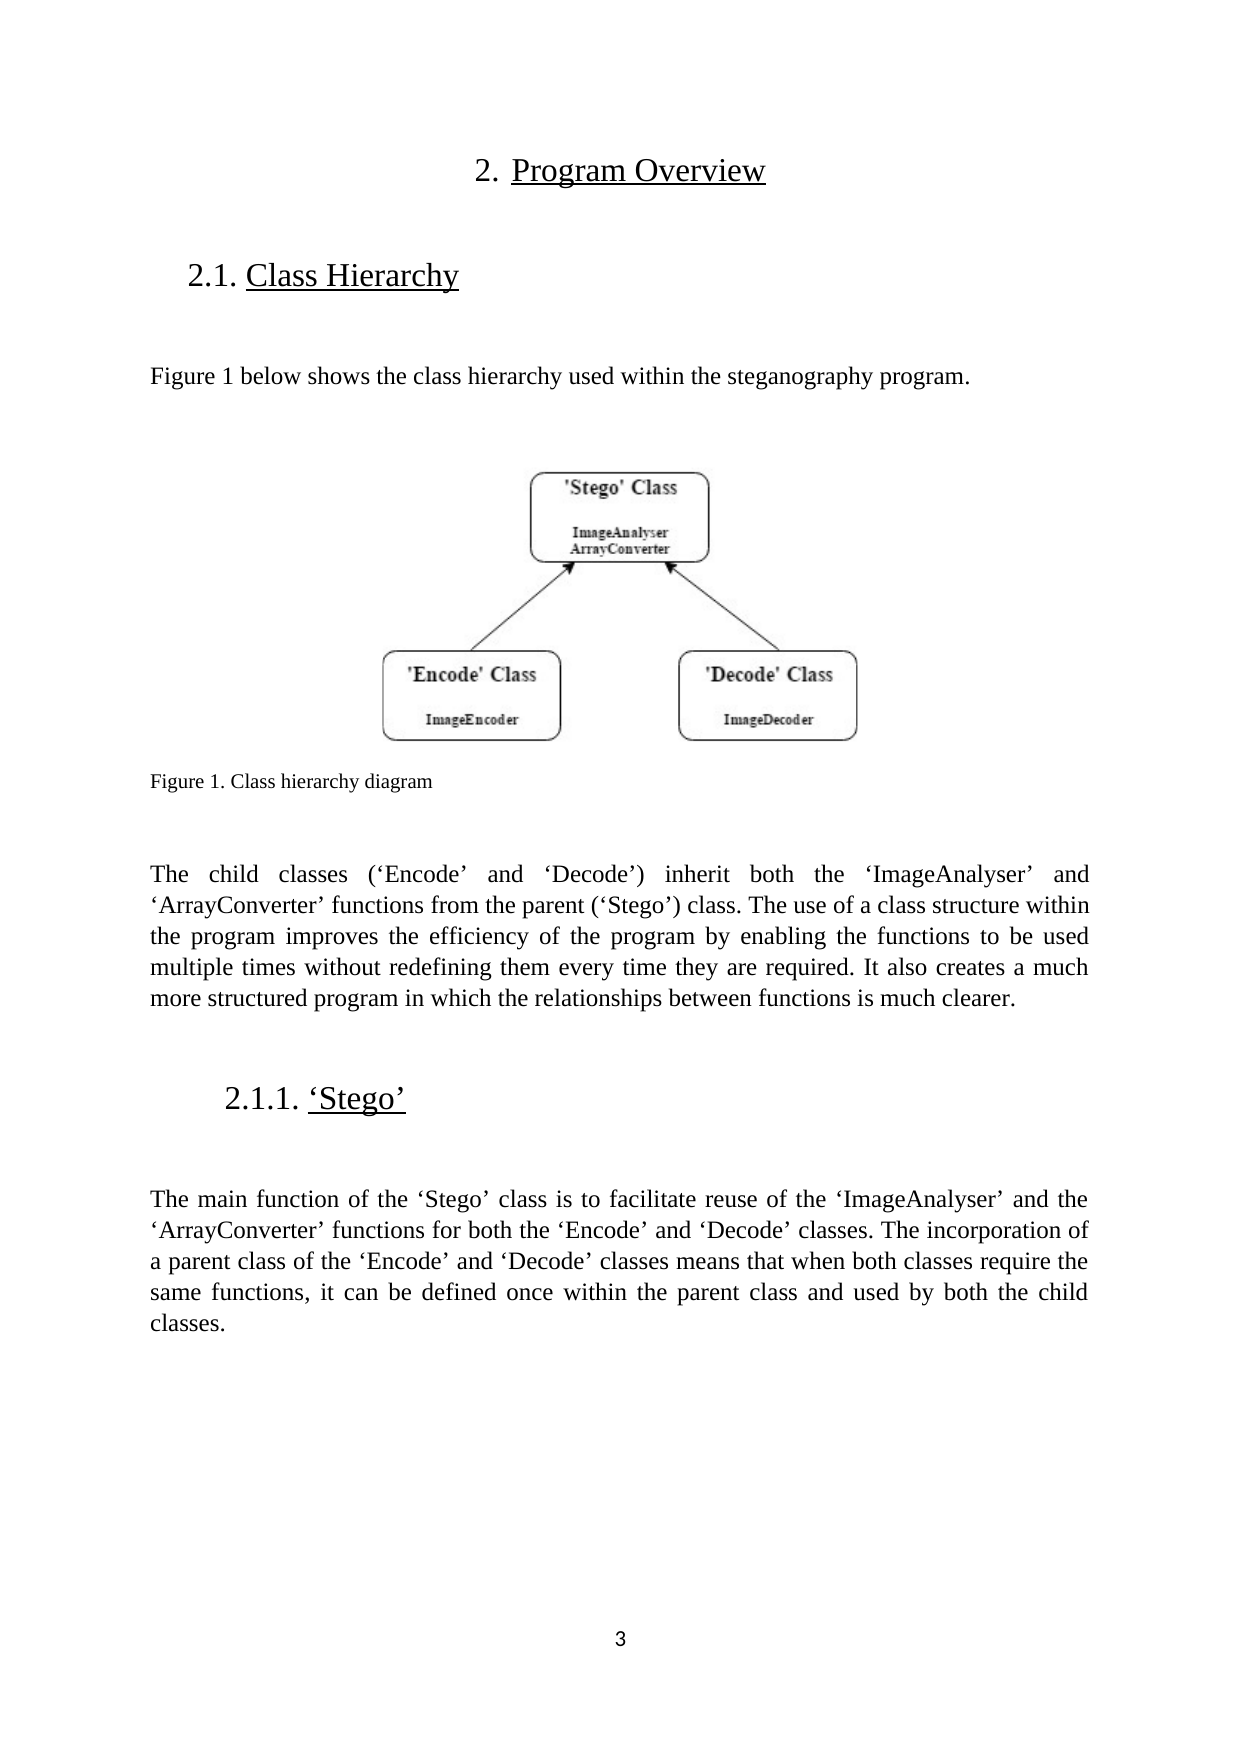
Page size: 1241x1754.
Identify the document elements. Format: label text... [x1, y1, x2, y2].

text The child classes (‘Encode’ and ‘Decode’) inherit both the ‘ImageAnalyser’ and ‘ArrayConverter’ functions from the parent (‘Stego’) class. The use of a class structure within the program improves the efficiency of the program by enabling the functions to be used multiple times without redefining them every time they are required. It also creates a much more structured program in which the relationships between functions is much clearer. [150, 859, 1090, 1012]
list ‘Stego’ [224, 1079, 1090, 1117]
text Figure 1. Class hierarchy diagram [150, 769, 1090, 793]
list Class Hierarchy [187, 256, 1090, 294]
text Figure 1 below shows the class hierarchy used within the steganography program. [150, 361, 1090, 390]
picture [382, 456, 858, 750]
text The main function of the ‘Stego’ class is to facilitate reuse of the ‘ImageAnalyser’ and the ‘ArrayConverter’ functions for both the ‘Encode’ and ‘Decode’ classes. The incorporation of a parent class of the ‘Encode’ and ‘Decode’ classes means that when both classes require the same functions, it can be defined once within the parent class and used by both the child classes. [150, 1184, 1090, 1337]
list Program Overview [150, 150, 1090, 188]
